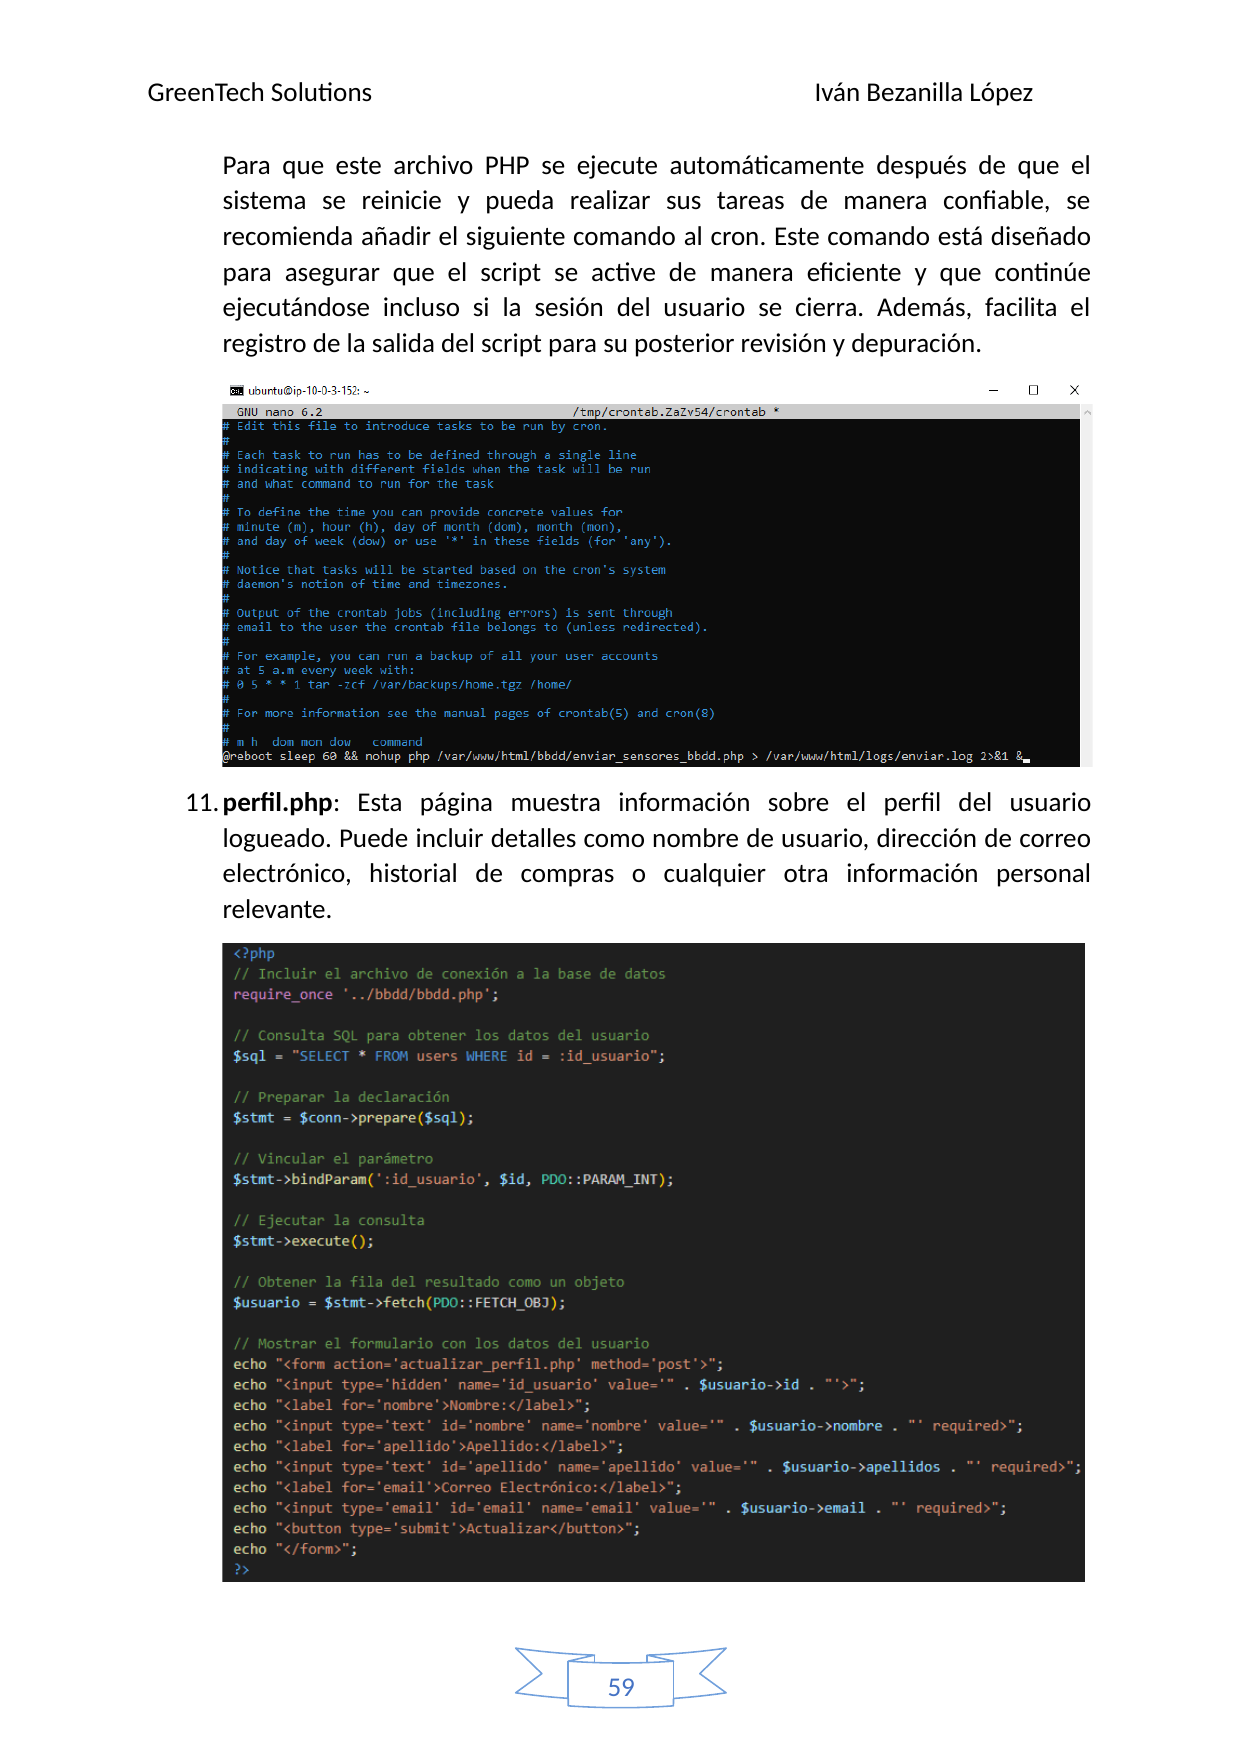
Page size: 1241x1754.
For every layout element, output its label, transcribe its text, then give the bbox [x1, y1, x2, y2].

picture [222, 377, 1093, 767]
text Para que este archivo PHP se ejecute automáticamente después de que el sistema se reinicie y pueda realizar sus tareas de manera confiable, se recomienda añadir el siguiente comando al cron. Este comando está diseñado para asegurar que el script se active de manera eficiente y que continúe ejecutándose incluso si la sesión del usuario se cierra. Además, facilita el registro de la salida del script para su posterior revisión y depuración. [222, 148, 1092, 359]
picture [222, 943, 1085, 1582]
list perfil.php: Esta página muestra información sobre el perfil del usuario logueado. Puede incluir detalles como nombre de usuario, dirección de correo electrónico, historial de compras o cualquier otra información personal relevante. [185, 785, 1092, 925]
